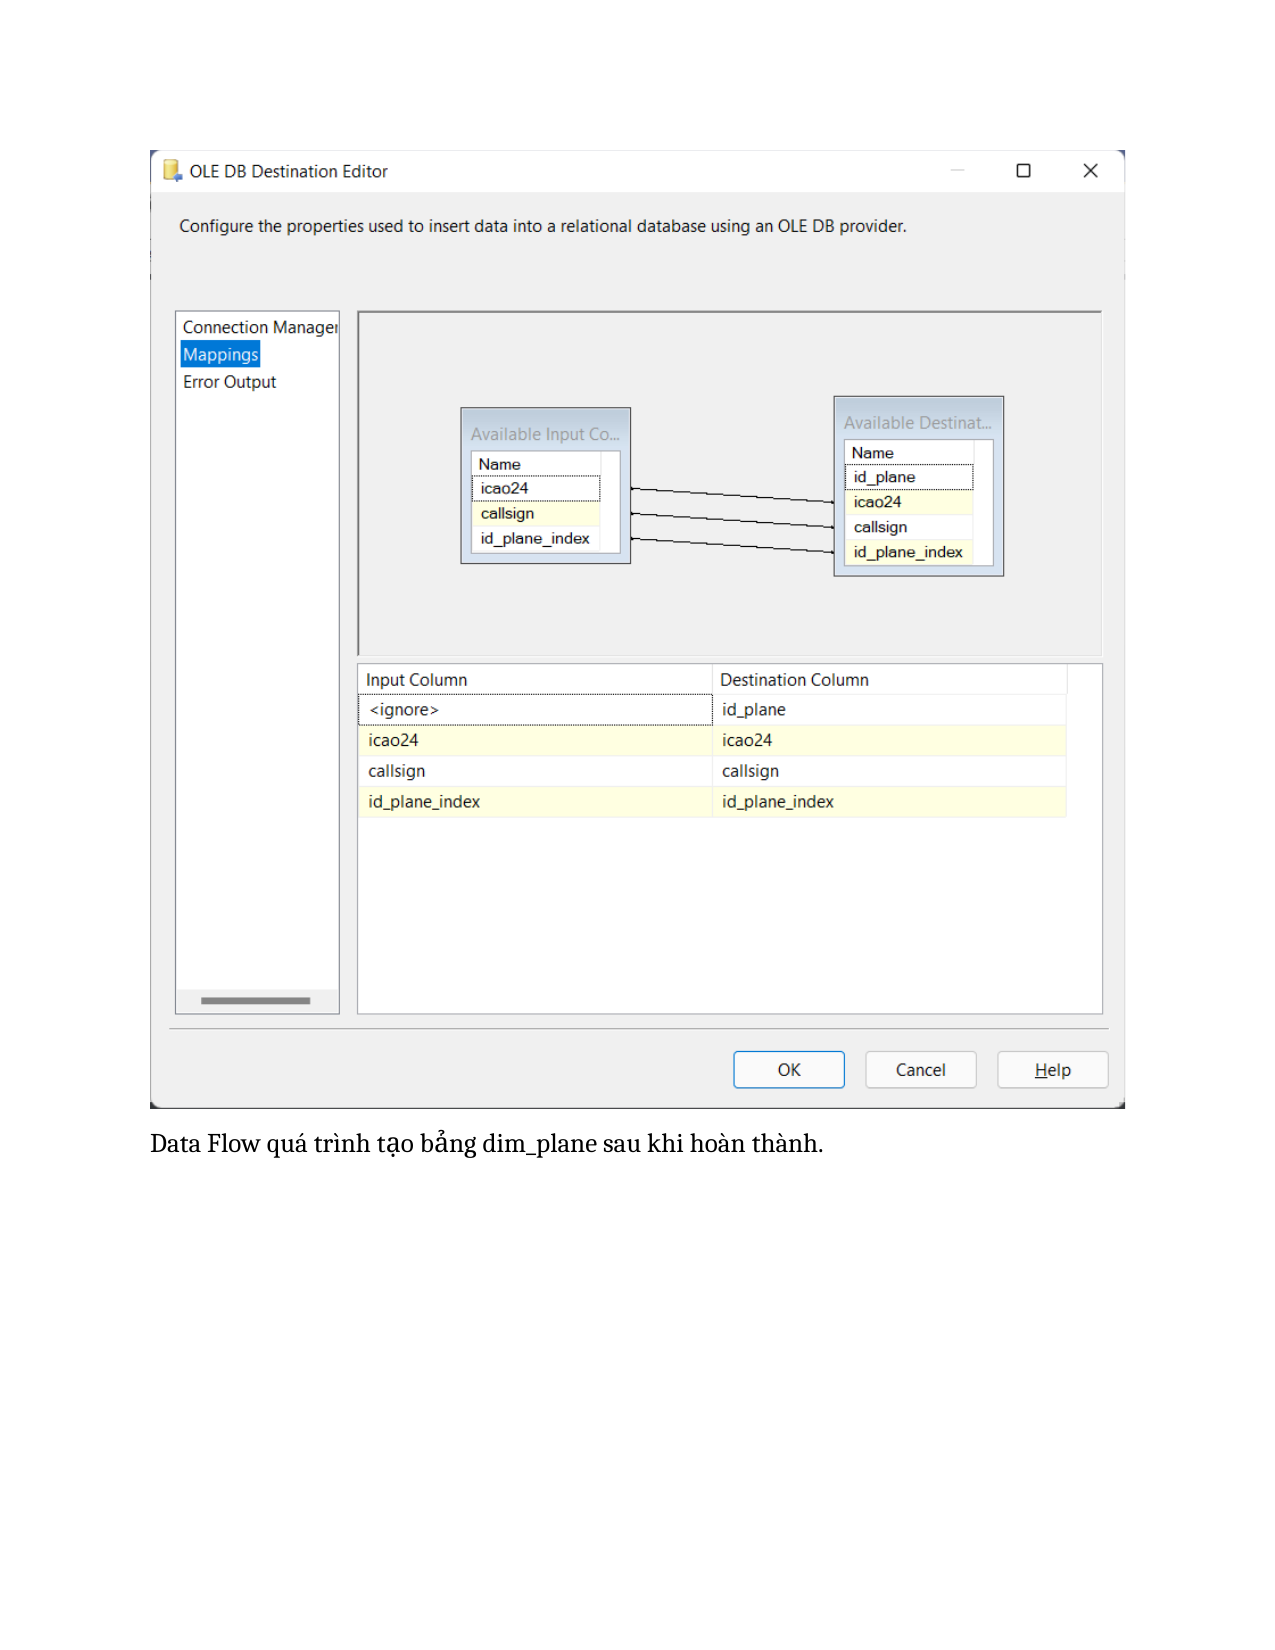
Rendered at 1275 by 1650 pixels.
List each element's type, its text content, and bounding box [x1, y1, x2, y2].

picture [150, 150, 1125, 1109]
text Data Flow quá trình tạo bảng dim_plane sau khi hoàn thành. [150, 1128, 1125, 1159]
